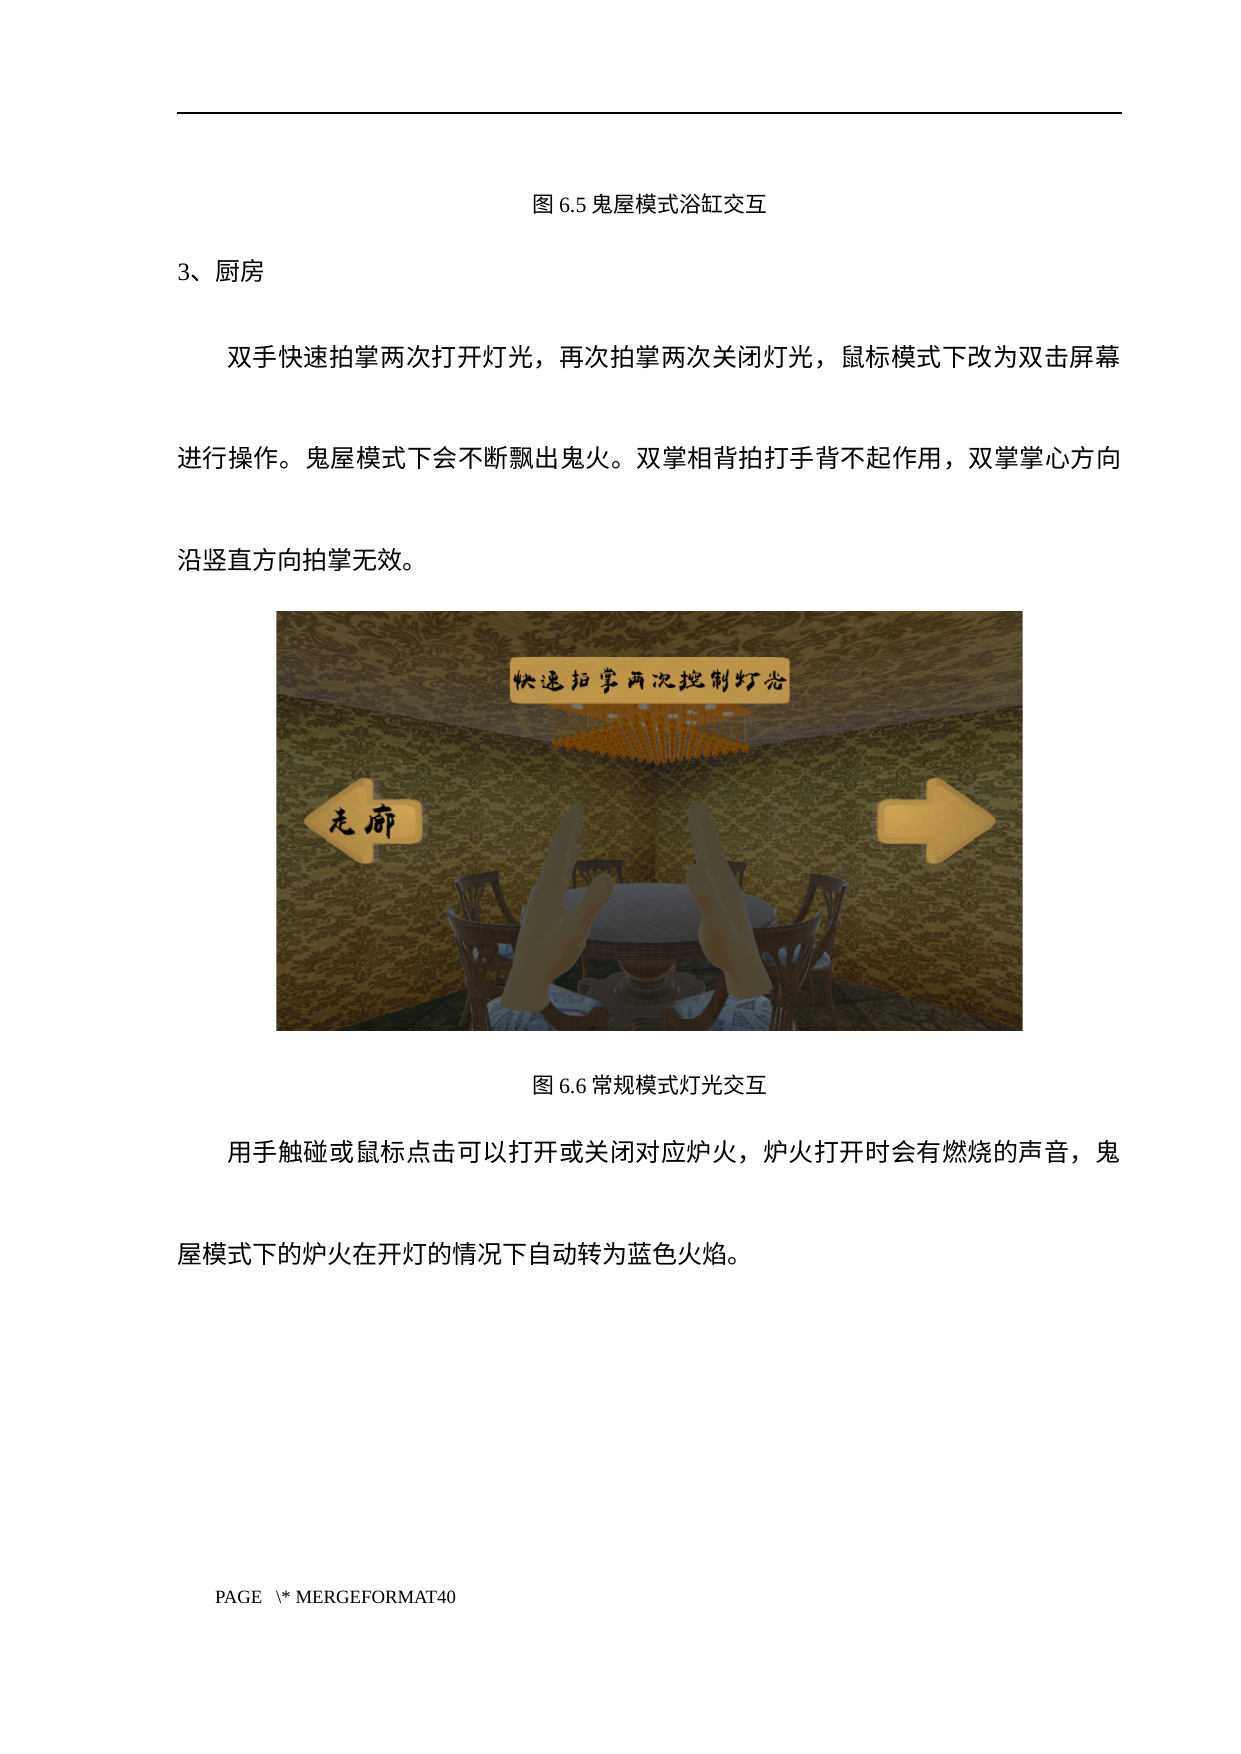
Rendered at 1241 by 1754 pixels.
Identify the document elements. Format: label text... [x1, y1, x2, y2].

list 用手触碰或鼠标点击可以打开或关闭对应炉火，炉火打开时会有燃烧的声音，鬼屋模式下的炉火在开灯的情况下自动转为蓝色火焰。 [177, 1117, 1122, 1286]
list 厨房 [177, 235, 1122, 303]
picture [276, 611, 1023, 1031]
list 图6.6 常规模式灯光交互 [177, 1067, 1122, 1101]
list 双手快速拍掌两次打开灯光，再次拍掌两次关闭灯光，鼠标模式下改为双击屏幕进行操作。鬼屋模式下会不断飘出鬼火。双掌相背拍打手背不起作用，双掌掌心方向沿竖直方向拍掌无效。 [177, 321, 1122, 593]
list 图6.5 鬼屋模式浴缸交互 [177, 185, 1122, 219]
